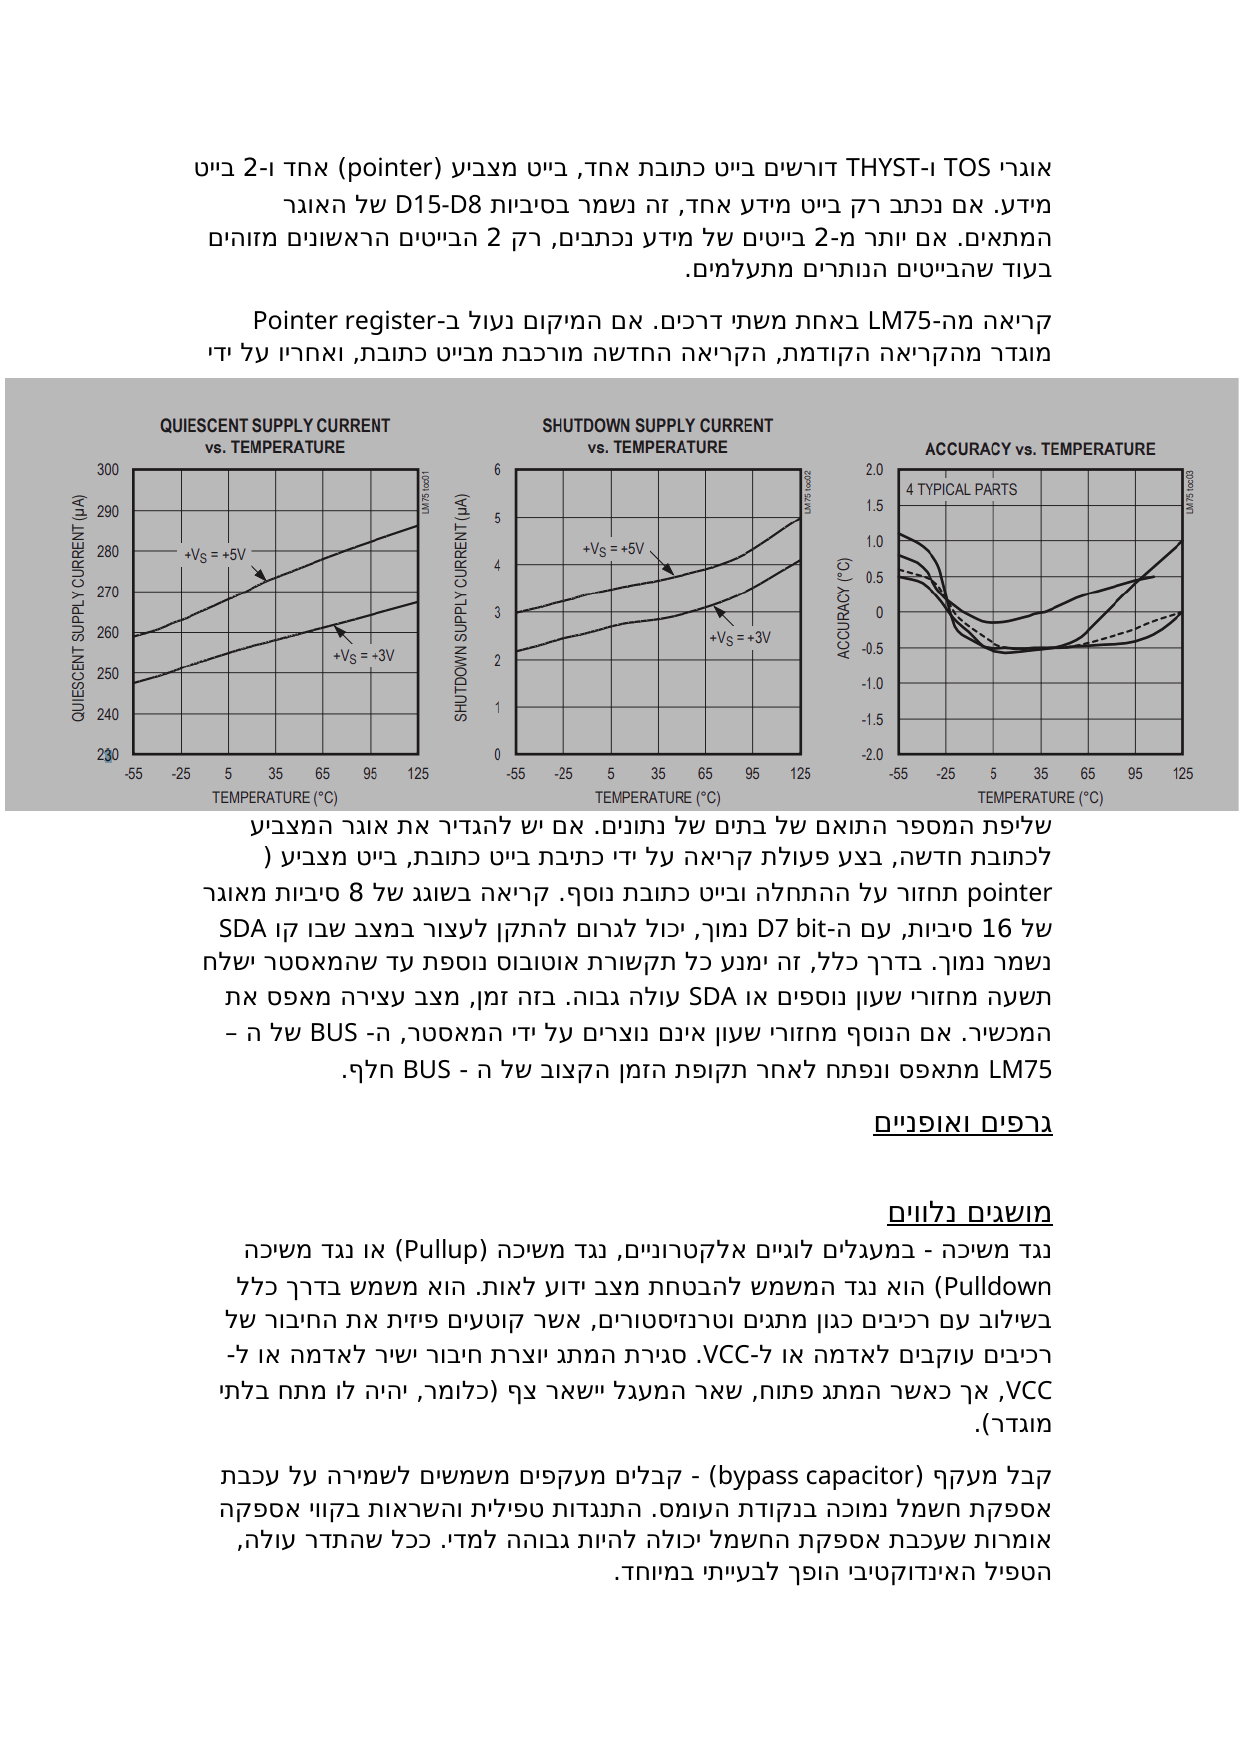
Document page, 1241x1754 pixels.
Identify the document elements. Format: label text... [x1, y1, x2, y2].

text אוגרי TOS ו-THYST דורשים בייט כתובת אחד, בייט מצביע (pointer) אחד ו-2 בייט מידע. אם נכתב רק בייט מידע אחד, זה נשמר בסיביות D15-D8 של האוגר המתאים. אם יותר מ-2 בייטים של מידע נכתבים, רק 2 הבייטים הראשונים מזוהים בעוד שהבייטים הנותרים מתעלמים. [187, 150, 1053, 283]
text קריאה מה-LM75 באחת משתי דרכים. אם המיקום נעול ב-Pointer register מוגדר מהקריאה הקודמת, הקריאה החדשה מורכבת מבייט כתובת, ואחריו על ידי שליפת המספר התואם של בתים של נתונים. אם יש להגדיר את אוגר המצביע לכתובת חדשה, בצע פעולת קריאה על ידי כתיבת בייט כתובת, בייט מצביע (pointer תחזור על ההתחלה ובייט כתובת נוסף. קריאה בשוגג של 8 סיביות מאוגר של 16 סיביות, עם ה-D7 bit נמוך, יכול לגרום להתקן לעצור במצב שבו קו SDA נשמר נמוך. בדרך כלל, זה ימנע כל תקשורת אוטובוס נוספת עד שהמאסטר ישלח תשעה מחזורי שעון נוספים או SDA עולה גבוה. בזה זמן, מצב עצירה מאפס את המכשיר. אם הנוסף מחזורי שעון אינם נוצרים על ידי המאסטר, ה- BUS של ה – LM75 מתאפס ונפתח לאחר תקופת הזמן הקצוב של ה - BUS חלף. [187, 811, 1053, 1086]
subtitle גרפים ואופניים [187, 1105, 1053, 1139]
text קריאה מה-LM75 באחת משתי דרכים. אם המיקום נעול ב-Pointer register מוגדר מהקריאה הקודמת, הקריאה החדשה מורכבת מבייט כתובת, ואחריו על ידי שליפת המספר התואם של בתים של נתונים. אם יש להגדיר את אוגר המצביע לכתובת חדשה, בצע פעולת קריאה על ידי כתיבת בייט כתובת, בייט מצביע (pointer תחזור על ההתחלה ובייט כתובת נוסף. קריאה בשוגג של 8 סיביות מאוגר של 16 סיביות, עם ה-D7 bit נמוך, יכול לגרום להתקן לעצור במצב שבו קו SDA נשמר נמוך. בדרך כלל, זה ימנע כל תקשורת אוטובוס נוספת עד שהמאסטר ישלח תשעה מחזורי שעון נוספים או SDA עולה גבוה. בזה זמן, מצב עצירה מאפס את המכשיר. אם הנוסף מחזורי שעון אינם נוצרים על ידי המאסטר, ה- BUS של ה – LM75 מתאפס ונפתח לאחר תקופת הזמן הקצוב של ה - BUS חלף. [187, 302, 1053, 378]
subtitle מושגים נלווים [187, 1195, 1053, 1229]
picture [5, 378, 1239, 811]
text נגד משיכה - במעגלים לוגיים אלקטרוניים, נגד משיכה (Pullup) או נגד משיכה Pulldown) הוא נגד המשמש להבטחת מצב ידוע לאות. הוא משמש בדרך כלל בשילוב עם רכיבים כגון מתגים וטרנזיסטורים, אשר קוטעים פיזית את החיבור של רכיבים עוקבים לאדמה או ל-VCC. סגירת המתג יוצרת חיבור ישיר לאדמה או ל-VCC, אך כאשר המתג פתוח, שאר המעגל יישאר צף (כלומר, יהיה לו מתח בלתי מוגדר). [187, 1232, 1053, 1438]
text קבל מעקף (bypass capacitor) - קבלים מעקפים משמשים לשמירה על עכבת אספקת חשמל נמוכה בנקודת העומס. התנגדות טפילית והשראות בקווי אספקה ​​אומרות שעכבת אספקת החשמל יכולה להיות גבוהה למדי. ככל שהתדר עולה, הטפיל האינדוקטיבי הופך לבעייתי במיוחד. [187, 1457, 1053, 1586]
